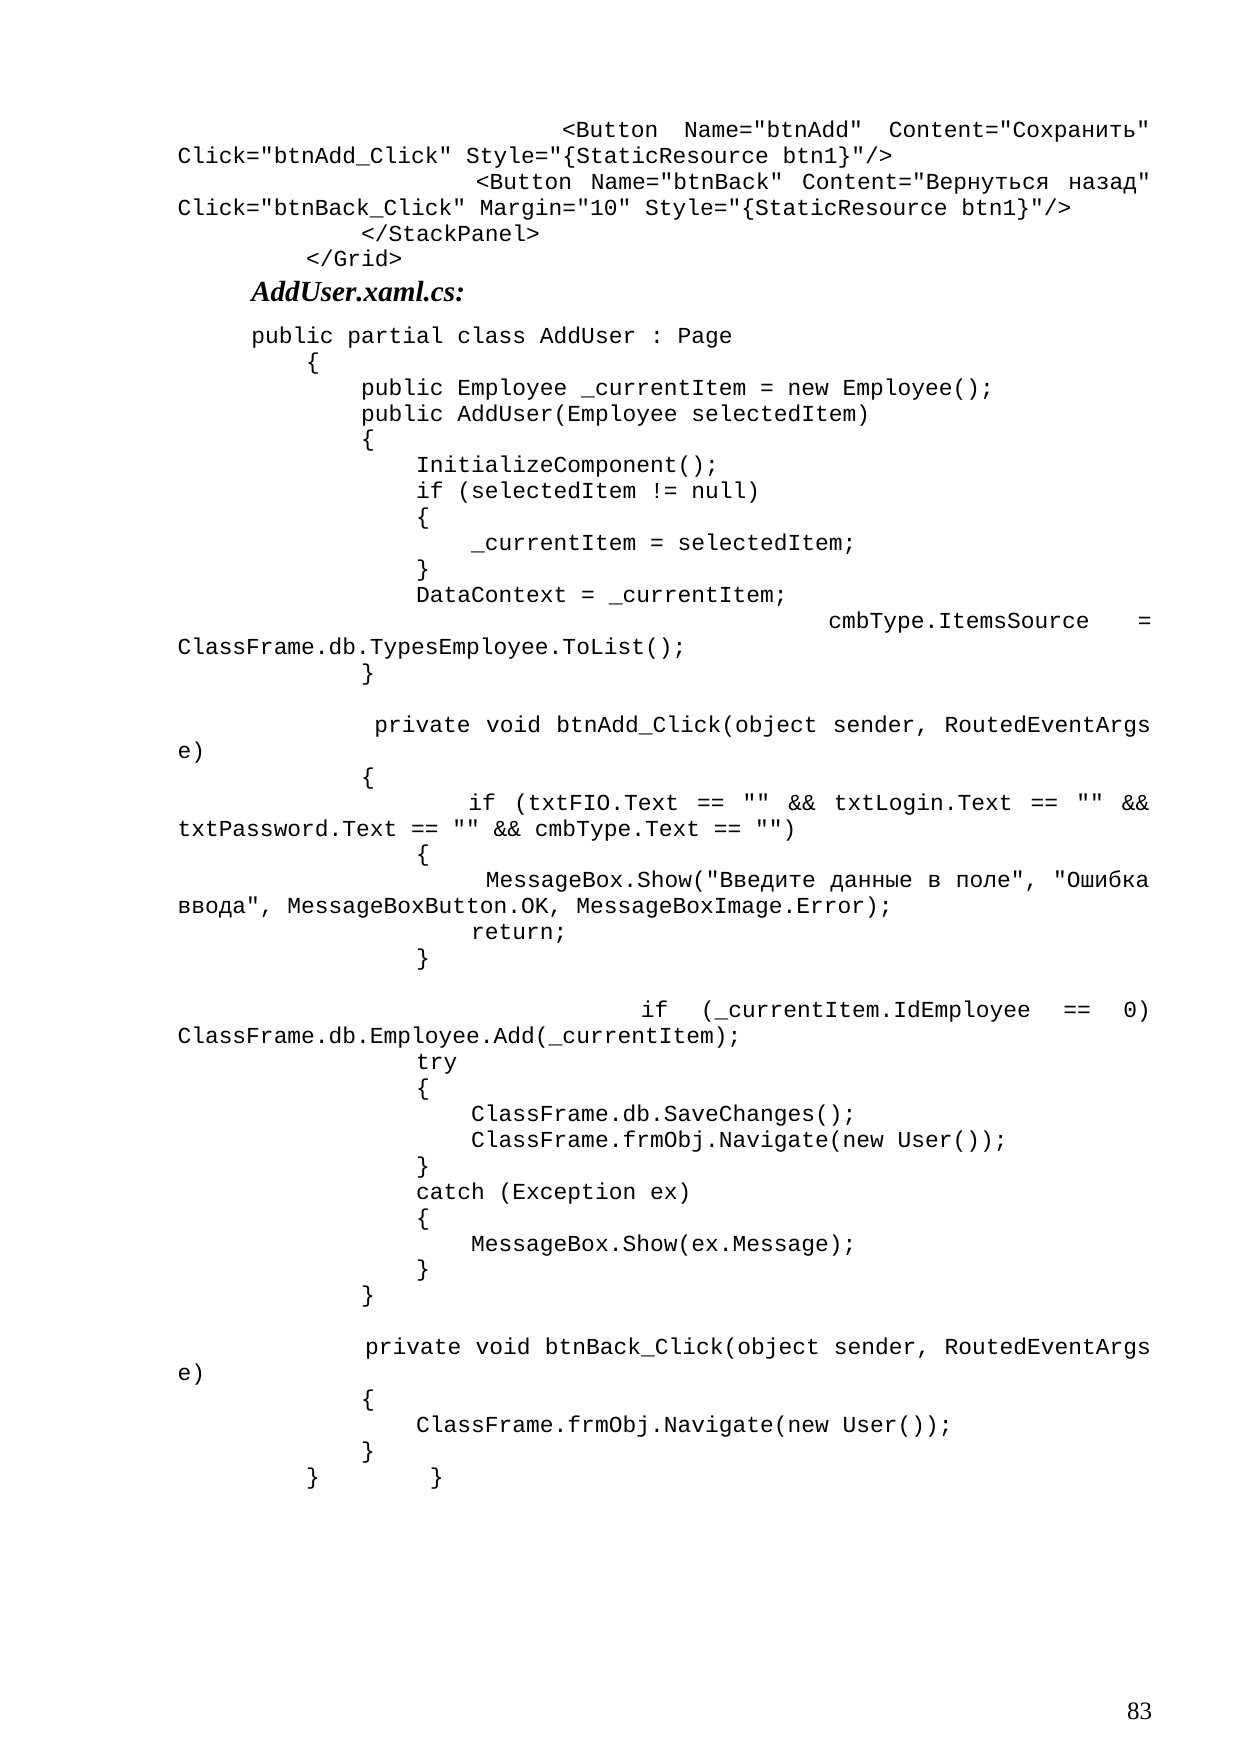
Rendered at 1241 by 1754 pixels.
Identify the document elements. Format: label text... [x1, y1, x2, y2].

text if (selectedItem != null) [177, 480, 1152, 506]
text _currentItem = selectedItem; [177, 532, 1152, 557]
text { [177, 765, 1152, 791]
text ClassFrame.frmObj.Navigate(new User()); [177, 1413, 1152, 1439]
text private void btnBack_Click(object sender, RoutedEventArgs e) [177, 1336, 1152, 1387]
text return; [177, 921, 1152, 947]
text { [177, 350, 1152, 376]
text MessageBox.Show("Введите данные в поле", "Ошибка ввода", MessageBoxButton.OK, MessageBoxImage.Error); [177, 869, 1152, 921]
text private void btnAdd_Click(object sender, RoutedEventArgs e) [177, 713, 1152, 765]
text public Employee _currentItem = new Employee(); [177, 376, 1152, 402]
text { [177, 843, 1152, 869]
text { [177, 428, 1152, 454]
text public AddUser(Employee selectedItem) [177, 402, 1152, 428]
text public partial class AddUser : Page [177, 324, 1152, 350]
text } [177, 1154, 1152, 1180]
text } [177, 1284, 1152, 1310]
text </StackPanel> [177, 222, 1152, 248]
text { [177, 506, 1152, 532]
text ClassFrame.db.SaveChanges(); [177, 1102, 1152, 1128]
text } [177, 947, 1152, 972]
text <Button Name="btnBack" Content="Вернуться назад" Click="btnBack_Click" Margin="10" Style="{StaticResource btn1}"/> [177, 170, 1152, 222]
text } [177, 557, 1152, 583]
text { [177, 1076, 1152, 1102]
text DataContext = _currentItem; [177, 583, 1152, 609]
text InitializeComponent(); [177, 454, 1152, 480]
text { [177, 1387, 1152, 1413]
text } [177, 661, 1152, 687]
text MessageBox.Show(ex.Message); [177, 1232, 1152, 1258]
text catch (Exception ex) [177, 1180, 1152, 1206]
text if (_currentItem.IdEmployee == 0) ClassFrame.db.Employee.Add(_currentItem); [177, 998, 1152, 1050]
text </Grid> [177, 248, 1152, 274]
text <Button Name="btnAdd" Content="Сохранить" Click="btnAdd_Click" Style="{StaticResource btn1}"/> [177, 118, 1152, 170]
text AddUser.xaml.cs: [177, 274, 1152, 307]
text ClassFrame.frmObj.Navigate(new User()); [177, 1128, 1152, 1154]
text if (txtFIO.Text == "" && txtLogin.Text == "" && txtPassword.Text == "" && cmbType.Text == "") [177, 791, 1152, 843]
text } [177, 1258, 1152, 1284]
text try [177, 1050, 1152, 1076]
text cmbType.ItemsSource = ClassFrame.db.TypesEmployee.ToList(); [177, 609, 1152, 661]
text } } [177, 1465, 1152, 1491]
text { [177, 1206, 1152, 1232]
text } [177, 1439, 1152, 1465]
